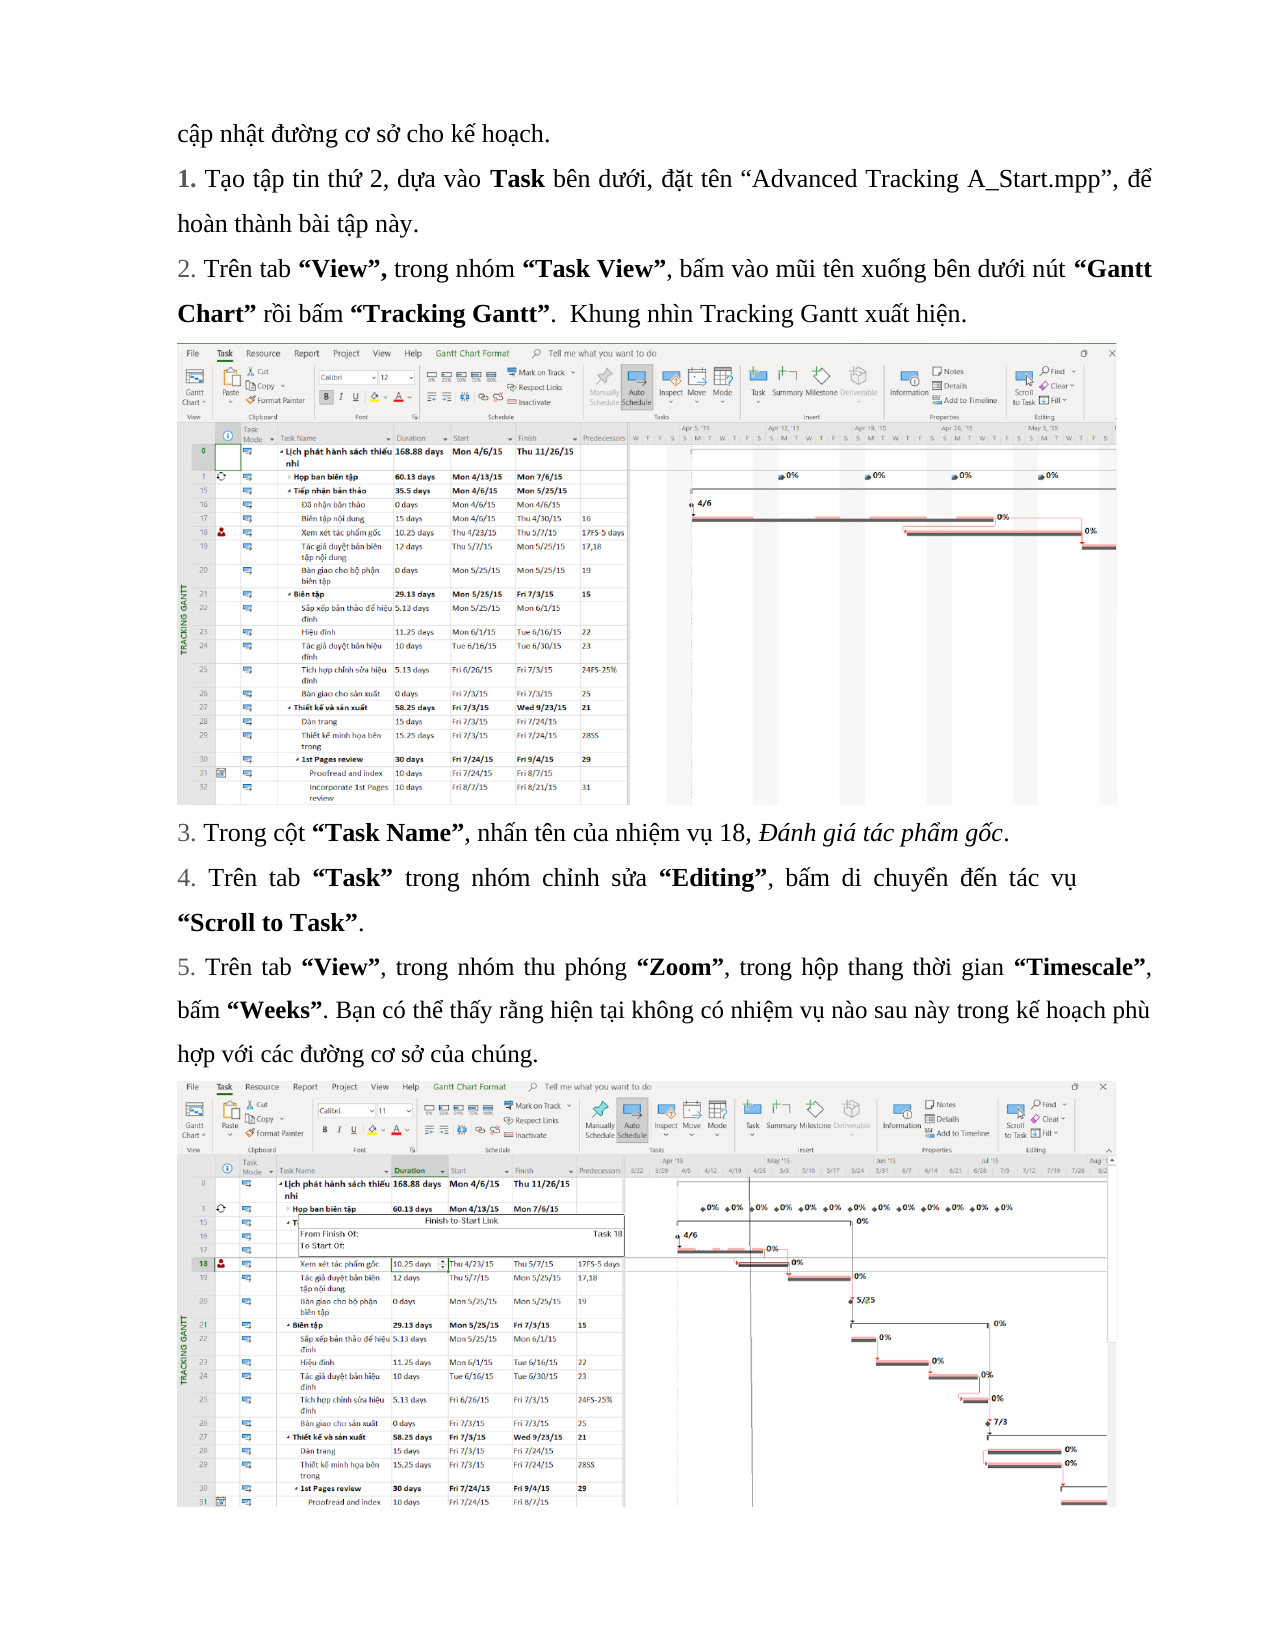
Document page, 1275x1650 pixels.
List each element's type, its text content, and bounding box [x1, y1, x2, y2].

text 5. Trên tab “View”, trong nhóm thu phóng “Zoom”, trong hộp thang thời gian “Timescale”, bấm “Weeks”. Bạn có thể thấy rằng hiện tại không có nhiệm vụ nào sau này trong kế hoạch phù hợp với các đường cơ sở của chúng. [177, 952, 1152, 1067]
text 1. Tạo tập tin thứ 2, dựa vào Task bên dưới, đặt tên “Advanced Tracking A_Start.mpp”, để hoàn thành bài tập này. [177, 163, 1152, 238]
text 2. Trên tab “View”, trong nhóm “Task View”, bấm vào mũi tên xuống bên dưới nút “Gantt Chart” rồi bấm “Tracking Gantt”. Khung nhìn Tracking Gantt xuất hiện. [177, 253, 1152, 328]
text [177, 118, 1152, 148]
picture [177, 343, 1117, 805]
text 4. Trên tab “Task” trong nhóm chỉnh sửa “Editing”, bấm di chuyển đến tác vụ “Scroll to Task”. [177, 862, 1077, 937]
picture [177, 1081, 1117, 1507]
text 3. Trong cột “Task Name”, nhấn tên của nhiệm vụ 18, Đánh giá tác phẩm gốc. [177, 817, 1077, 847]
